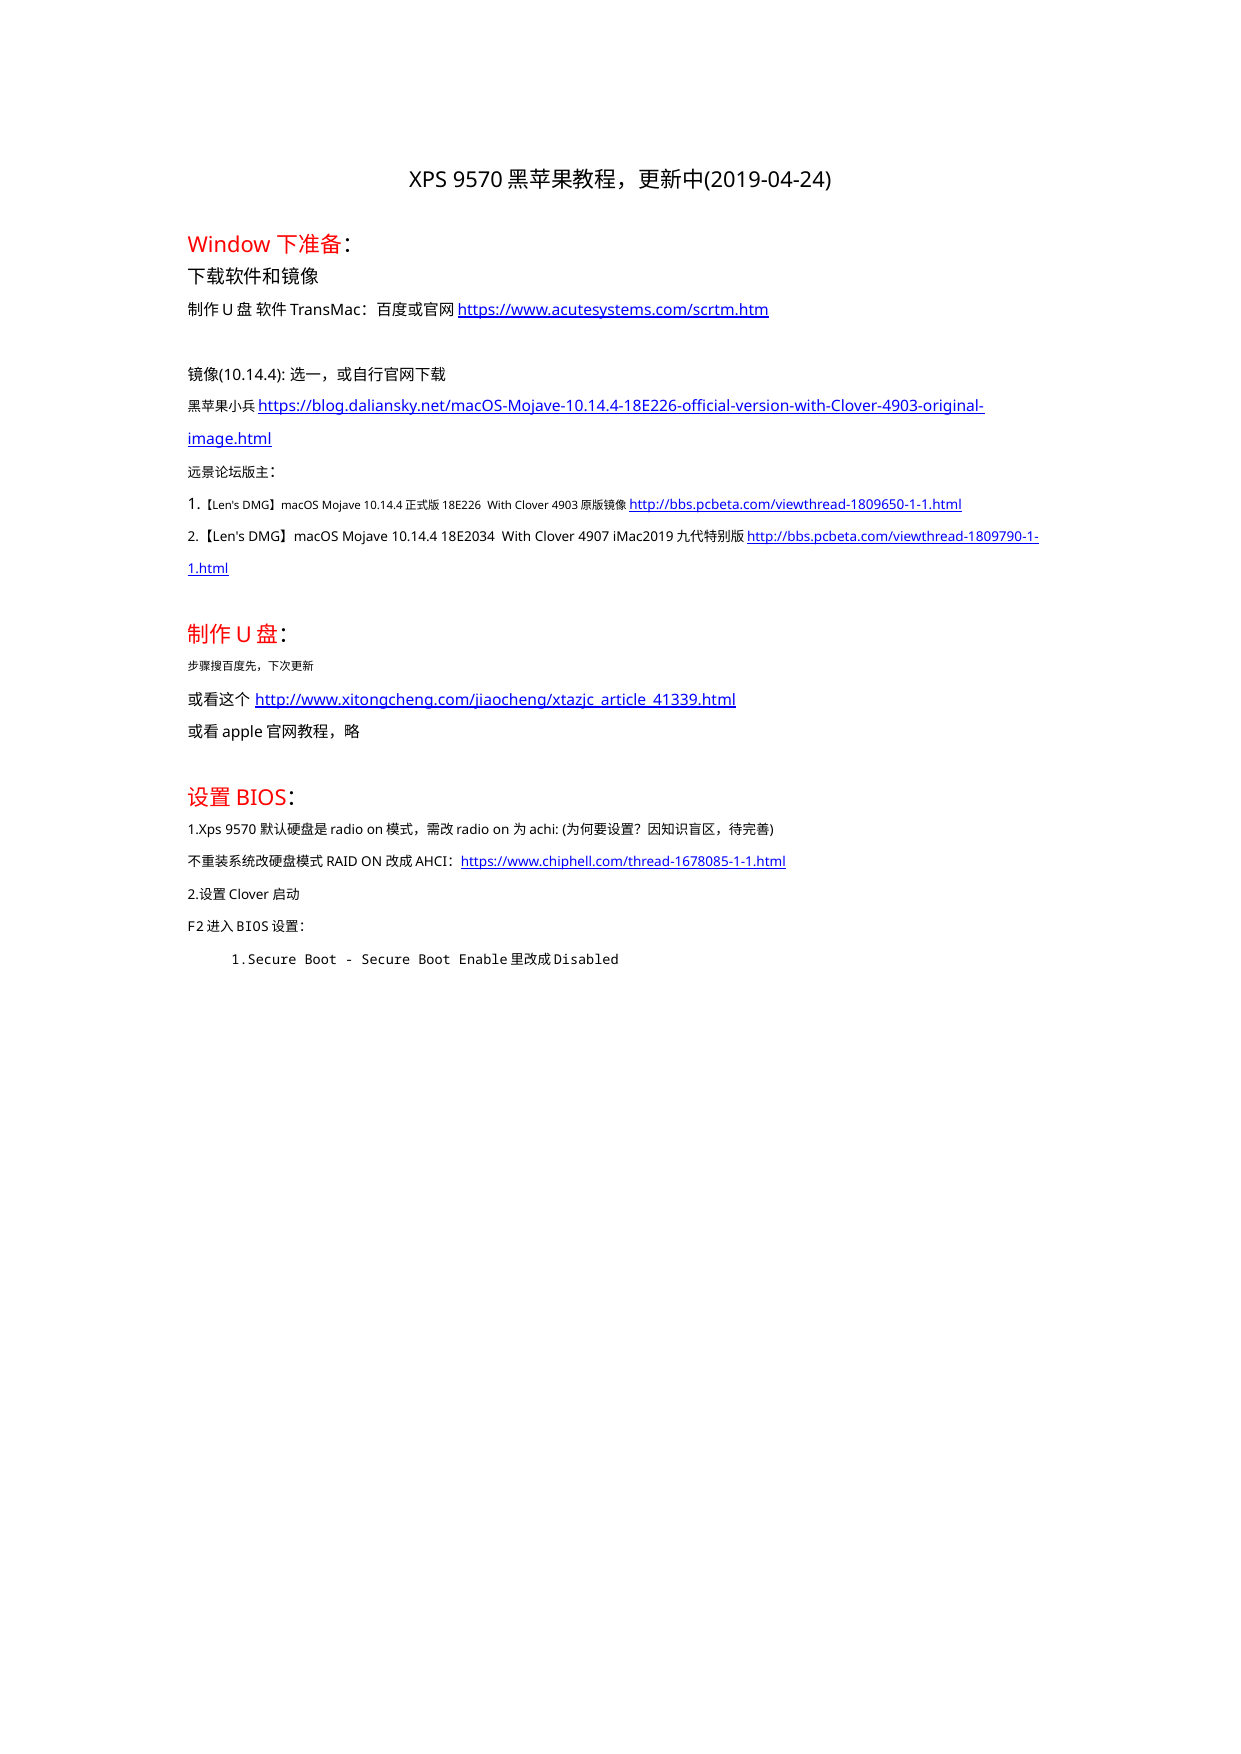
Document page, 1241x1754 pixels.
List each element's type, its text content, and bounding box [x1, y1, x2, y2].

text 不重装系统改硬盘模式 RAID ON 改成AHCI：https://www.chiphell.com/thread-1678085-1-1.html [187, 844, 1053, 877]
text 镜像(10.14.4): 选一，或自行官网下载 黑苹果小兵https://blog.daliansky.net/macOS-Mojave-10.14.4-18E226-official-version-with-Clover-4903-original-image.html 远景论坛版主： [187, 357, 1053, 487]
text 1.Xps 9570 默认硬盘是radio on模式，需改radio on 为achi: (为何要设置？因知识盲区，待完善) [187, 812, 1053, 844]
text 或看apple官网教程，略 [187, 714, 1053, 747]
text 步骤搜百度先，下次更新 [187, 649, 1053, 682]
text 设置BIOS： [187, 779, 1053, 812]
text 制作U盘 软件TransMac：百度或官网https://www.acutesystems.com/scrtm.htm [187, 292, 1053, 324]
text F2进入BIOS设置： [187, 909, 1053, 942]
text 下载软件和镜像 [187, 259, 1053, 292]
text 2.设置Clover 启动 [187, 877, 1053, 909]
text 1.Secure Boot - Secure Boot Enable里改成Disabled [231, 942, 1053, 974]
text 制作U盘： [187, 617, 1053, 649]
text 1.【Len's DMG】macOS Mojave 10.14.4正式版 18E226 With Clover 4903原版镜像 http://bbs.pcbeta.com/viewthread-1809650-1-1.html 2.【Len's DMG】macOS Mojave 10.14.4 18E2034 With Clover 4907 iMac2019九代特别版http://bbs.pcbeta.com/viewthread-1809790-1-1.html [187, 487, 1053, 584]
text 或看这个 http://www.xitongcheng.com/jiaocheng/xtazjc_article_41339.html [187, 682, 1053, 714]
text Window 下准备： [187, 227, 1053, 259]
text XPS 9570黑苹果教程，更新中(2019-04-24) [187, 162, 1053, 194]
